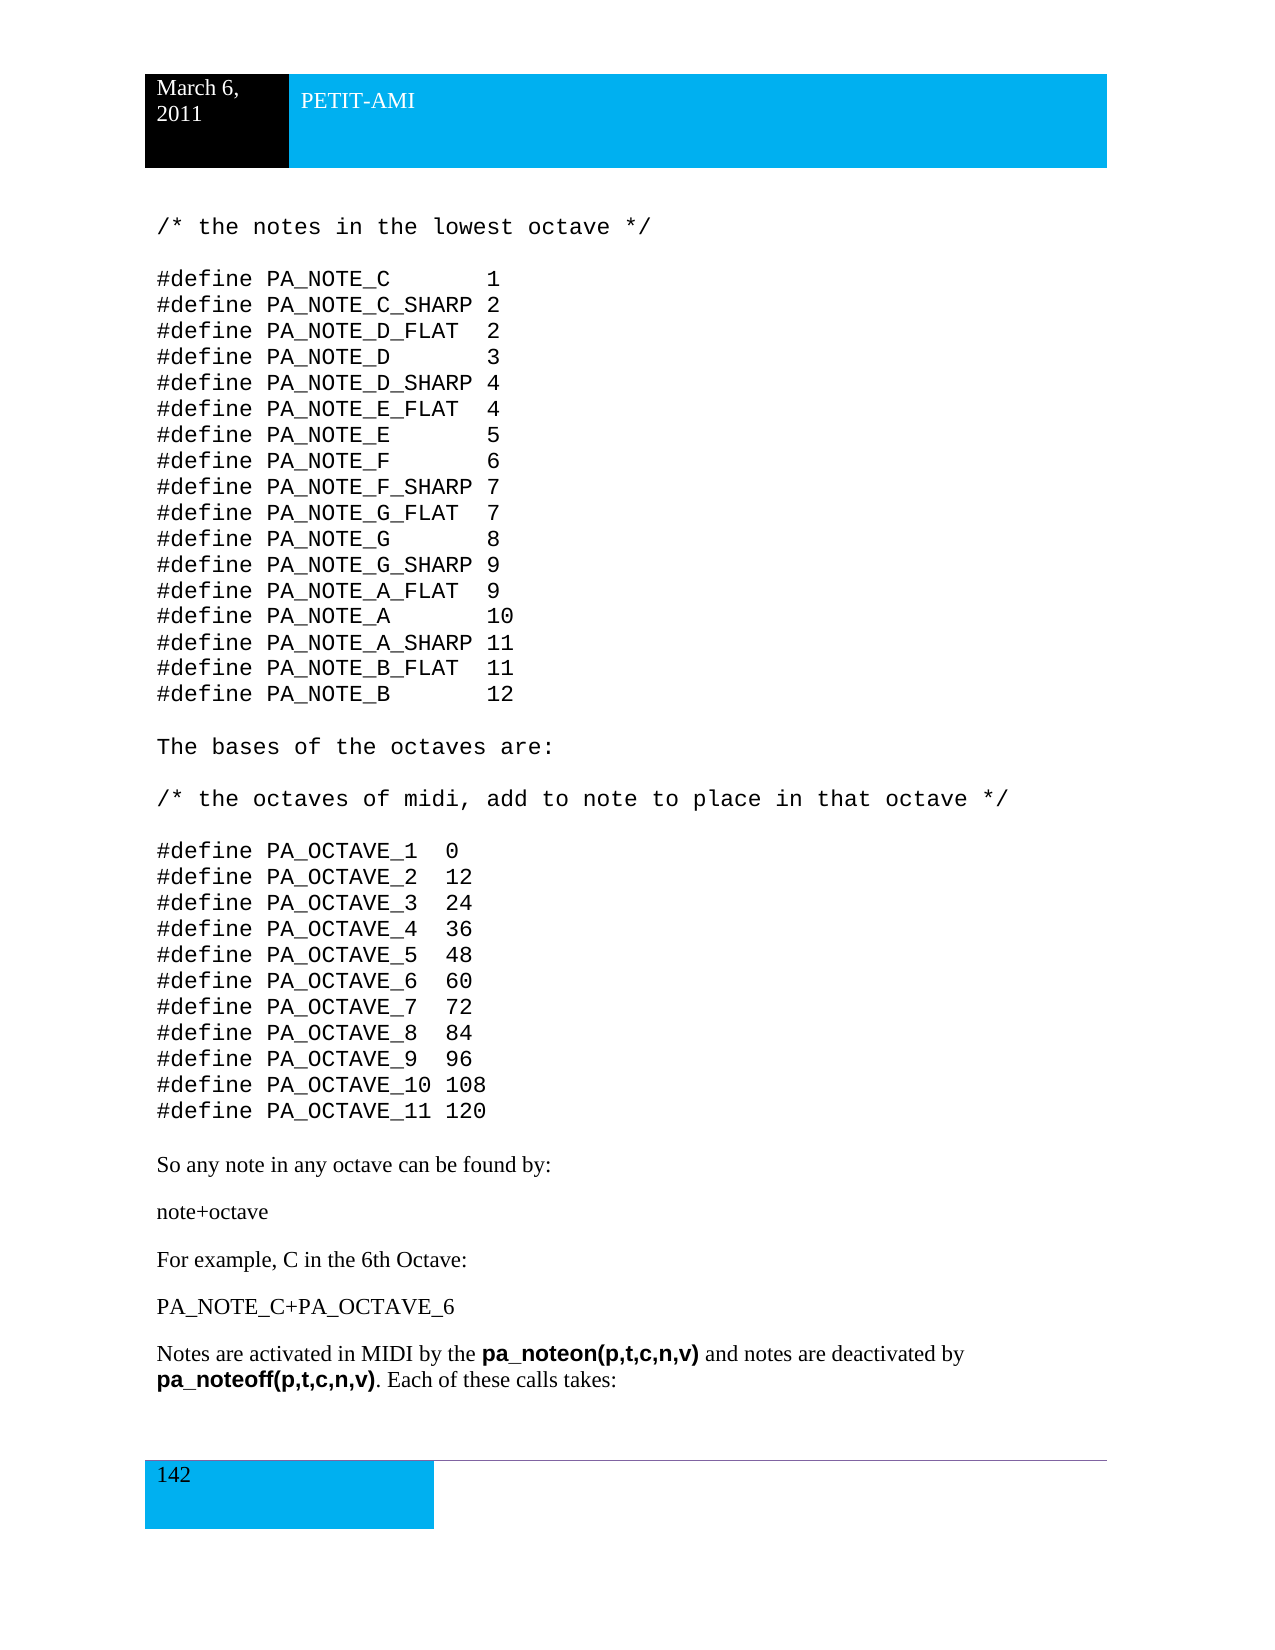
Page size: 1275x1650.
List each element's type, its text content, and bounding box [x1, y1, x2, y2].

text #define PA_OCTAVE_11 120 [156, 1099, 1118, 1125]
text #define PA_OCTAVE_10 108 [156, 1073, 1118, 1099]
text #define PA_OCTAVE_2 12 [156, 866, 1118, 891]
text Notes are activated in MIDI by the pa_noteon(p,t,c,n,v) and notes are deactivated by pa_noteoff(p,t,c,n,v). Each of these calls takes: [156, 1340, 1118, 1393]
text #define PA_NOTE_A_SHARP 11 [156, 631, 1118, 657]
text #define PA_OCTAVE_8 84 [156, 1021, 1118, 1047]
text /* the octaves of midi, add to note to place in that octave */ [156, 787, 1118, 813]
text #define PA_OCTAVE_1 0 [156, 839, 1118, 866]
text PA_NOTE_C+PA_OCTAVE_6 [156, 1293, 1118, 1319]
text #define PA_NOTE_A 10 [156, 605, 1118, 631]
text #define PA_NOTE_A_FLAT 9 [156, 579, 1118, 605]
text #define PA_OCTAVE_4 36 [156, 917, 1118, 943]
text #define PA_OCTAVE_3 24 [156, 891, 1118, 917]
text #define PA_NOTE_B_FLAT 11 [156, 657, 1118, 683]
text #define PA_NOTE_D_FLAT 2 [156, 319, 1118, 346]
text #define PA_NOTE_E_FLAT 4 [156, 397, 1118, 423]
text #define PA_NOTE_B 12 [156, 683, 1118, 709]
text #define PA_NOTE_G 8 [156, 527, 1118, 553]
text #define PA_NOTE_G_FLAT 7 [156, 501, 1118, 527]
text #define PA_NOTE_F_SHARP 7 [156, 475, 1118, 501]
text #define PA_NOTE_G_SHARP 9 [156, 553, 1118, 579]
text note+octave [156, 1198, 1118, 1225]
text #define PA_OCTAVE_5 48 [156, 943, 1118, 969]
text #define PA_NOTE_F 6 [156, 449, 1118, 475]
text #define PA_NOTE_E 5 [156, 423, 1118, 449]
text #define PA_NOTE_D 3 [156, 346, 1118, 371]
text The bases of the octaves are: [156, 735, 1118, 761]
text #define PA_NOTE_C 1 [156, 268, 1118, 294]
text /* the notes in the lowest octave */ [156, 215, 1118, 241]
text For example, C in the 6th Octave: [156, 1246, 1118, 1272]
text #define PA_OCTAVE_9 96 [156, 1047, 1118, 1073]
text #define PA_OCTAVE_7 72 [156, 995, 1118, 1021]
text #define PA_NOTE_D_SHARP 4 [156, 371, 1118, 397]
text #define PA_NOTE_C_SHARP 2 [156, 294, 1118, 319]
text So any note in any octave can be found by: [156, 1151, 1118, 1178]
text #define PA_OCTAVE_6 60 [156, 969, 1118, 995]
